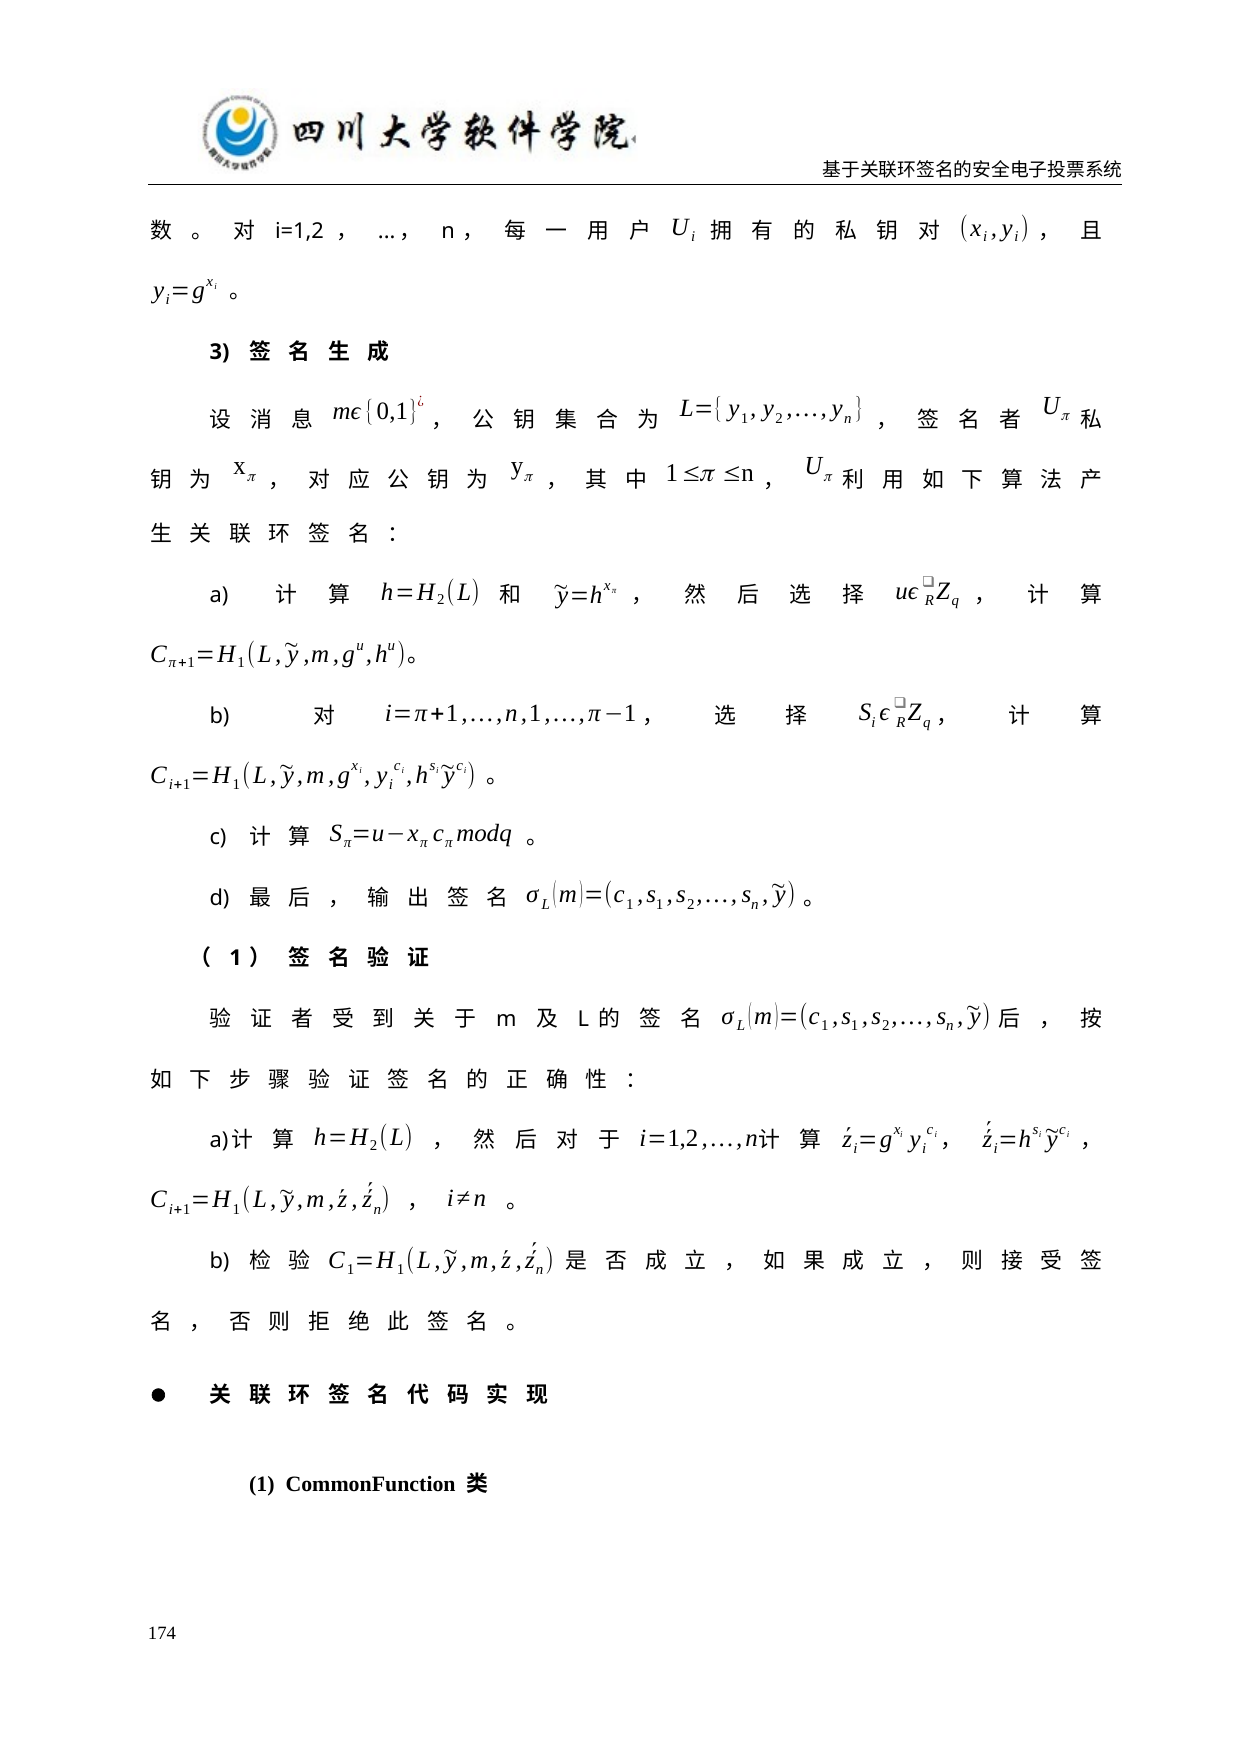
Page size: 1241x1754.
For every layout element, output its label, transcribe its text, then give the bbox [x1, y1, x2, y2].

text a) 计算和，然后选择，计算。 [150, 562, 1120, 683]
picture [197, 88, 639, 177]
list 关联环签名代码实现 [150, 1363, 1120, 1423]
text 设消息，公钥集合为，签名者私钥为，对应公钥为，其中，利用如下算法产生关联环签名： [150, 380, 1120, 562]
text (1) CommonFunction类 [194, 1452, 1120, 1512]
text （1）签名验证 [179, 926, 1120, 987]
text b) 检验是否成立，如果成立，则接受签名，否则拒绝此签名。 [150, 1229, 1120, 1350]
text b) 对，选择，计算。 [150, 683, 1120, 805]
text a)计算，然后对于计算，，，。 [150, 1108, 1120, 1229]
text c) 计算。 [150, 805, 1120, 865]
text 3) 签名生成 [194, 320, 1120, 380]
text 验证者受到关于m及L的签名后，按如下步骤验证签名的正确性： [150, 987, 1120, 1108]
text d) 最后，输出签名。 [150, 865, 1120, 926]
text 设q是一个素数，是q阶子群,在G中求解离散对数问题是困难的。，是的单向散列函数。对i=1,2，...，n，每一用户拥有的私钥对，且。 [150, 198, 1120, 320]
